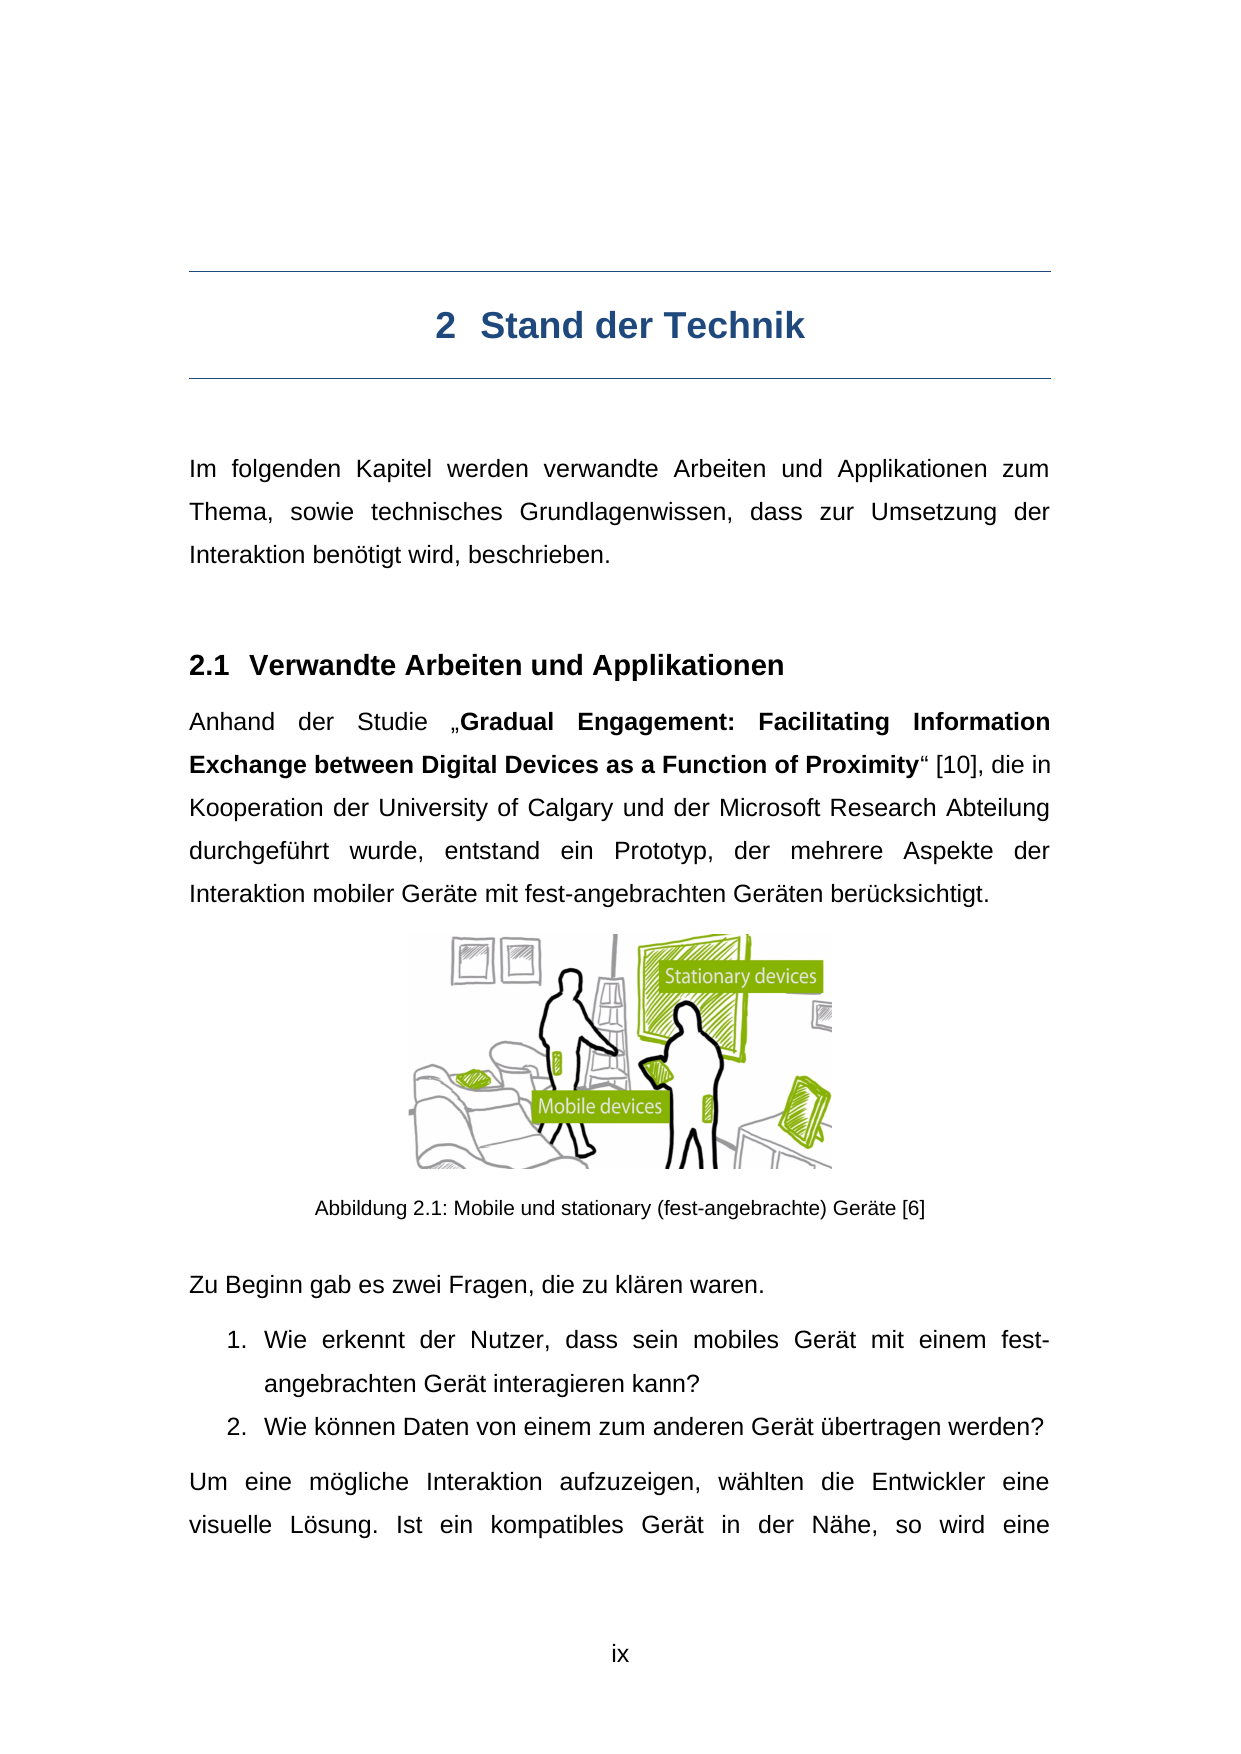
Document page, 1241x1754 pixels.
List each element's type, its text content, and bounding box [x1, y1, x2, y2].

picture [408, 934, 832, 1169]
subtitle Verwandte Arbeiten und Applikationen [189, 648, 1051, 681]
text Zu Beginn gab es zwei Fragen, die zu klären waren. [189, 1270, 1051, 1299]
list Wie können Daten von einem zum anderen Gerät übertragen werden? [226, 1412, 1051, 1441]
text Abbildung 2.1: Mobile und stationary (fest-angebrachte) Geräte [6] [189, 1196, 1051, 1220]
text Anhand der Studie „Gradual Engagement: Facilitating Information Exchange between Digital Devices as a Function of Proximity“ [10], die in Kooperation der University of Calgary und der Microsoft Research Abteilung durchgeführt wurde, entstand ein Prototyp, der mehrere Aspekte der Interaktion mobiler Geräte mit fest-angebrachten Geräten berücksichtigt. [189, 706, 1051, 908]
subtitle Stand der Technik [189, 272, 1051, 378]
list Wie erkennt der Nutzer, dass sein mobiles Gerät mit einem fest-angebrachten Gerät interagieren kann? [226, 1326, 1051, 1397]
text Im folgenden Kapitel werden verwandte Arbeiten und Applikationen zum Thema, sowie technisches Grundlagenwissen, dass zur Umsetzung der Interaktion benötigt wird, beschrieben. [189, 454, 1051, 569]
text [189, 1467, 1051, 1539]
